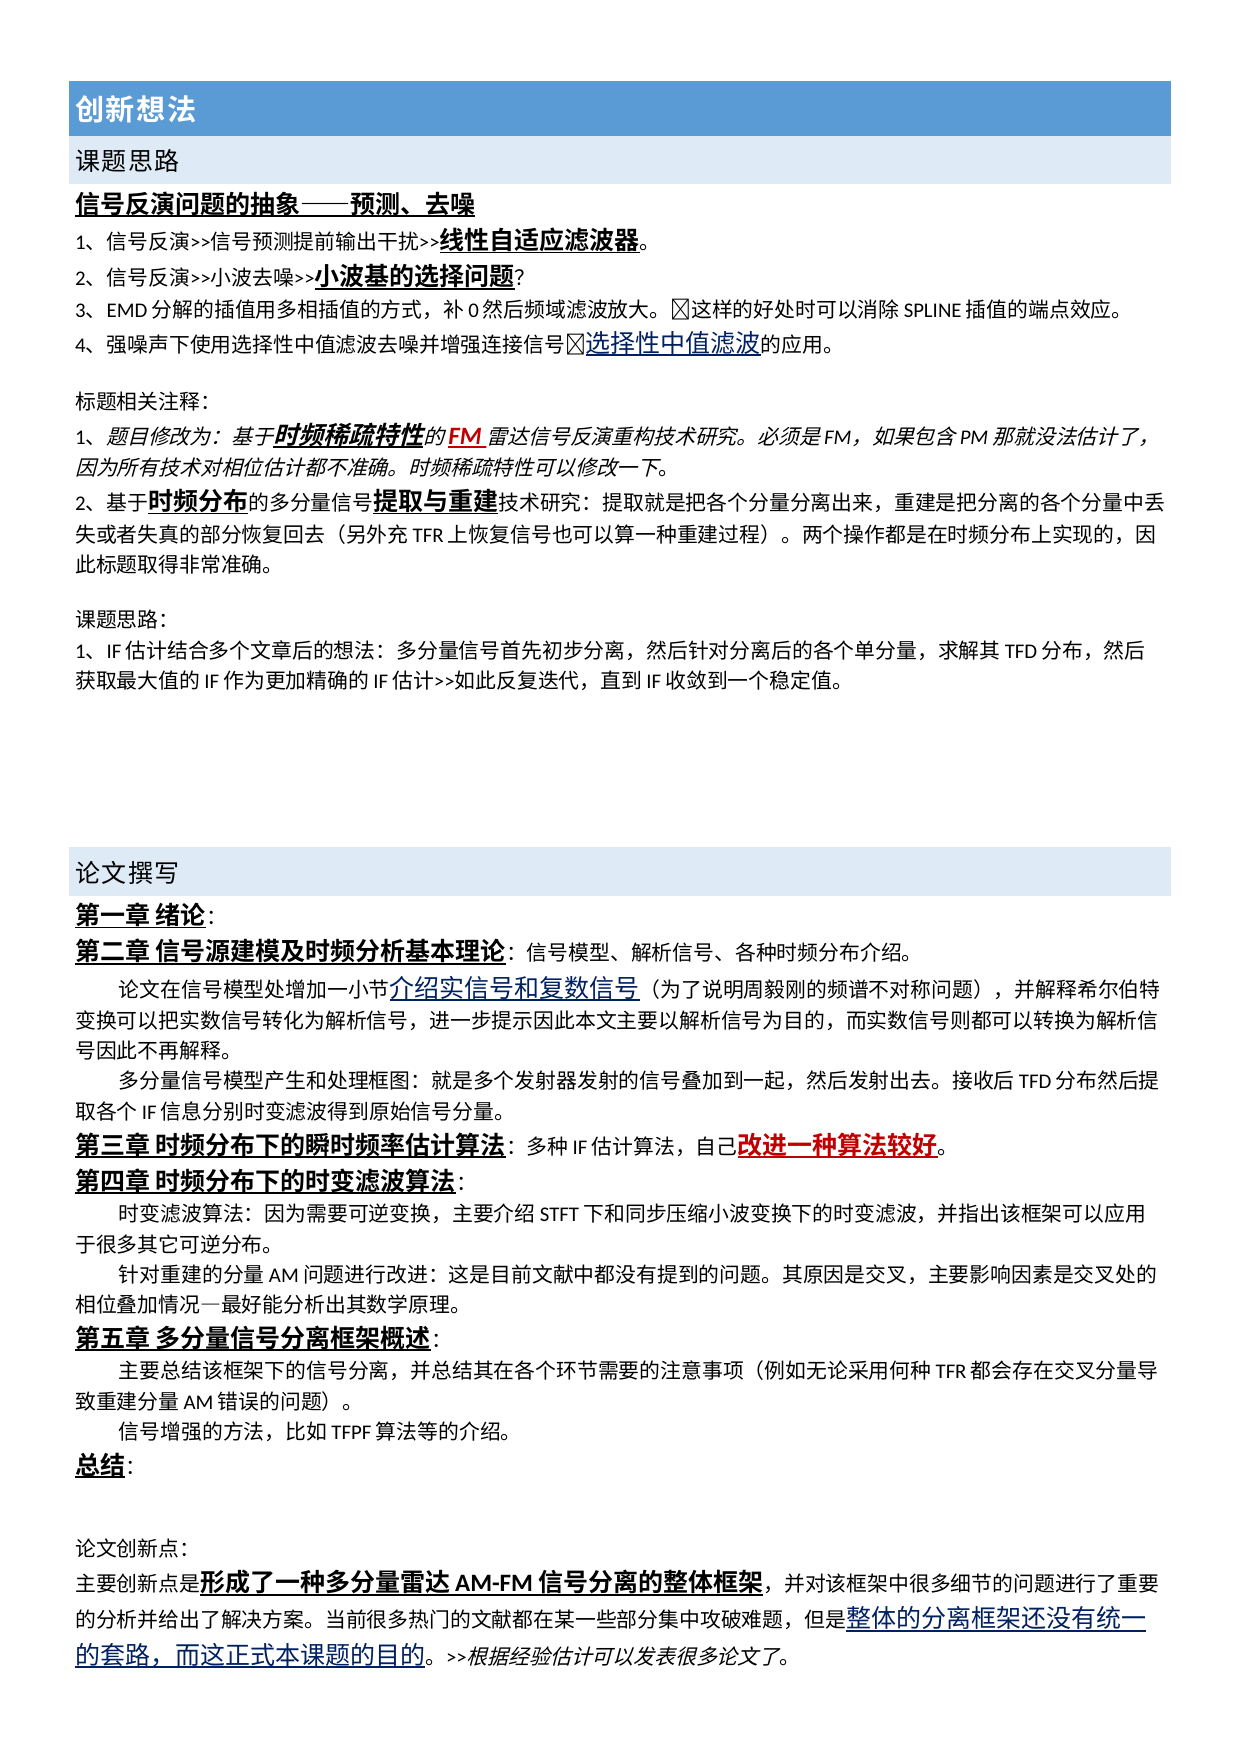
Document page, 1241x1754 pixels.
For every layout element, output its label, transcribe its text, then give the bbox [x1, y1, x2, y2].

text 时变滤波算法：因为需要可逆变换，主要介绍STFT下和同步压缩小波变换下的时变滤波，并指出该框架可以应用于很多其它可逆分布。 [75, 1198, 1165, 1258]
text 信号增强的方法，比如TFPF算法等的介绍。 [75, 1415, 1165, 1445]
text 2、信号反演>>小波去噪>>小波基的选择问题？ [75, 257, 1165, 293]
subtitle 论文撰写 [75, 853, 1165, 889]
subtitle 课题思路 [75, 142, 1165, 178]
text 主要总结该框架下的信号分离，并总结其在各个环节需要的注意事项（例如无论采用何种TFR都会存在交叉分量导致重建分量AM错误的问题）。 [75, 1355, 1165, 1415]
text 1、IF估计结合多个文章后的想法：多分量信号首先初步分离，然后针对分离后的各个单分量，求解其TFD分布，然后获取最大值的IF作为更加精确的IF估计>>如此反复迭代，直到IF收敛到一个稳定值。 [75, 634, 1165, 694]
text 针对重建的分量AM问题进行改进：这是目前文献中都没有提到的问题。其原因是交叉，主要影响因素是交叉处的相位叠加情况—最好能分析出其数学原理。 [75, 1258, 1165, 1318]
text 第二章 信号源建模及时频分析基本理论：信号模型、解析信号、各种时频分布介绍。 [75, 932, 1165, 968]
text 主要创新点是形成了一种多分量雷达AM-FM信号分离的整体框架，并对该框架中很多细节的问题进行了重要的分析并给出了解决方案。当前很多热门的文献都在某一些部分集中攻破难题，但是整体的分离框架还没有统一的套路，而这正式本课题的目的。>>根据经验估计可以发表很多论文了。 [75, 1563, 1165, 1671]
text 论文在信号模型处增加一小节介绍实信号和复数信号（为了说明周毅刚的频谱不对称问题），并解释希尔伯特变换可以把实数信号转化为解析信号，进一步提示因此本文主要以解析信号为目的，而实数信号则都可以转换为解析信号因此不再解释。 [75, 968, 1165, 1065]
text 3、EMD分解的插值用多相插值的方式，补0然后频域滤波放大。这样的好处时可以消除SPLINE插值的端点效应。 [75, 293, 1165, 323]
text 1、信号反演>>信号预测提前输出干扰>>线性自适应滤波器。 [75, 221, 1165, 257]
text 1、题目修改为：基于时频稀疏特性的FM雷达信号反演重构技术研究。必须是FM，如果包含PM那就没法估计了，因为所有技术对相位估计都不准确。时频稀疏特性可以修改一下。 [75, 415, 1165, 482]
text 第一章 绪论： [75, 896, 1165, 932]
text 标题相关注释： [75, 385, 1165, 415]
text 论文创新点： [75, 1532, 1165, 1563]
text 课题思路： [75, 604, 1165, 634]
text 4、强噪声下使用选择性中值滤波去噪并增强连接信号选择性中值滤波的应用。 [75, 323, 1165, 359]
subtitle 创新想法 [75, 87, 1165, 129]
text 第三章 时频分布下的瞬时频率估计算法：多种IF估计算法，自己改进一种算法较好。 [75, 1125, 1165, 1161]
text 多分量信号模型产生和处理框图：就是多个发射器发射的信号叠加到一起，然后发射出去。接收后TFD分布然后提取各个IF信息分别时变滤波得到原始信号分量。 [75, 1065, 1165, 1125]
text 第四章 时频分布下的时变滤波算法： [75, 1161, 1165, 1198]
text 第五章 多分量信号分离框架概述： [75, 1318, 1165, 1355]
text 总结： [75, 1445, 1165, 1482]
text 信号反演问题的抽象——预测、去噪 [75, 184, 1165, 221]
text 2、基于时频分布的多分量信号提取与重建技术研究：提取就是把各个分量分离出来，重建是把分离的各个分量中丢失或者失真的部分恢复回去（另外充TFR上恢复信号也可以算一种重建过程）。两个操作都是在时频分布上实现的，因此标题取得非常准确。 [75, 482, 1165, 578]
